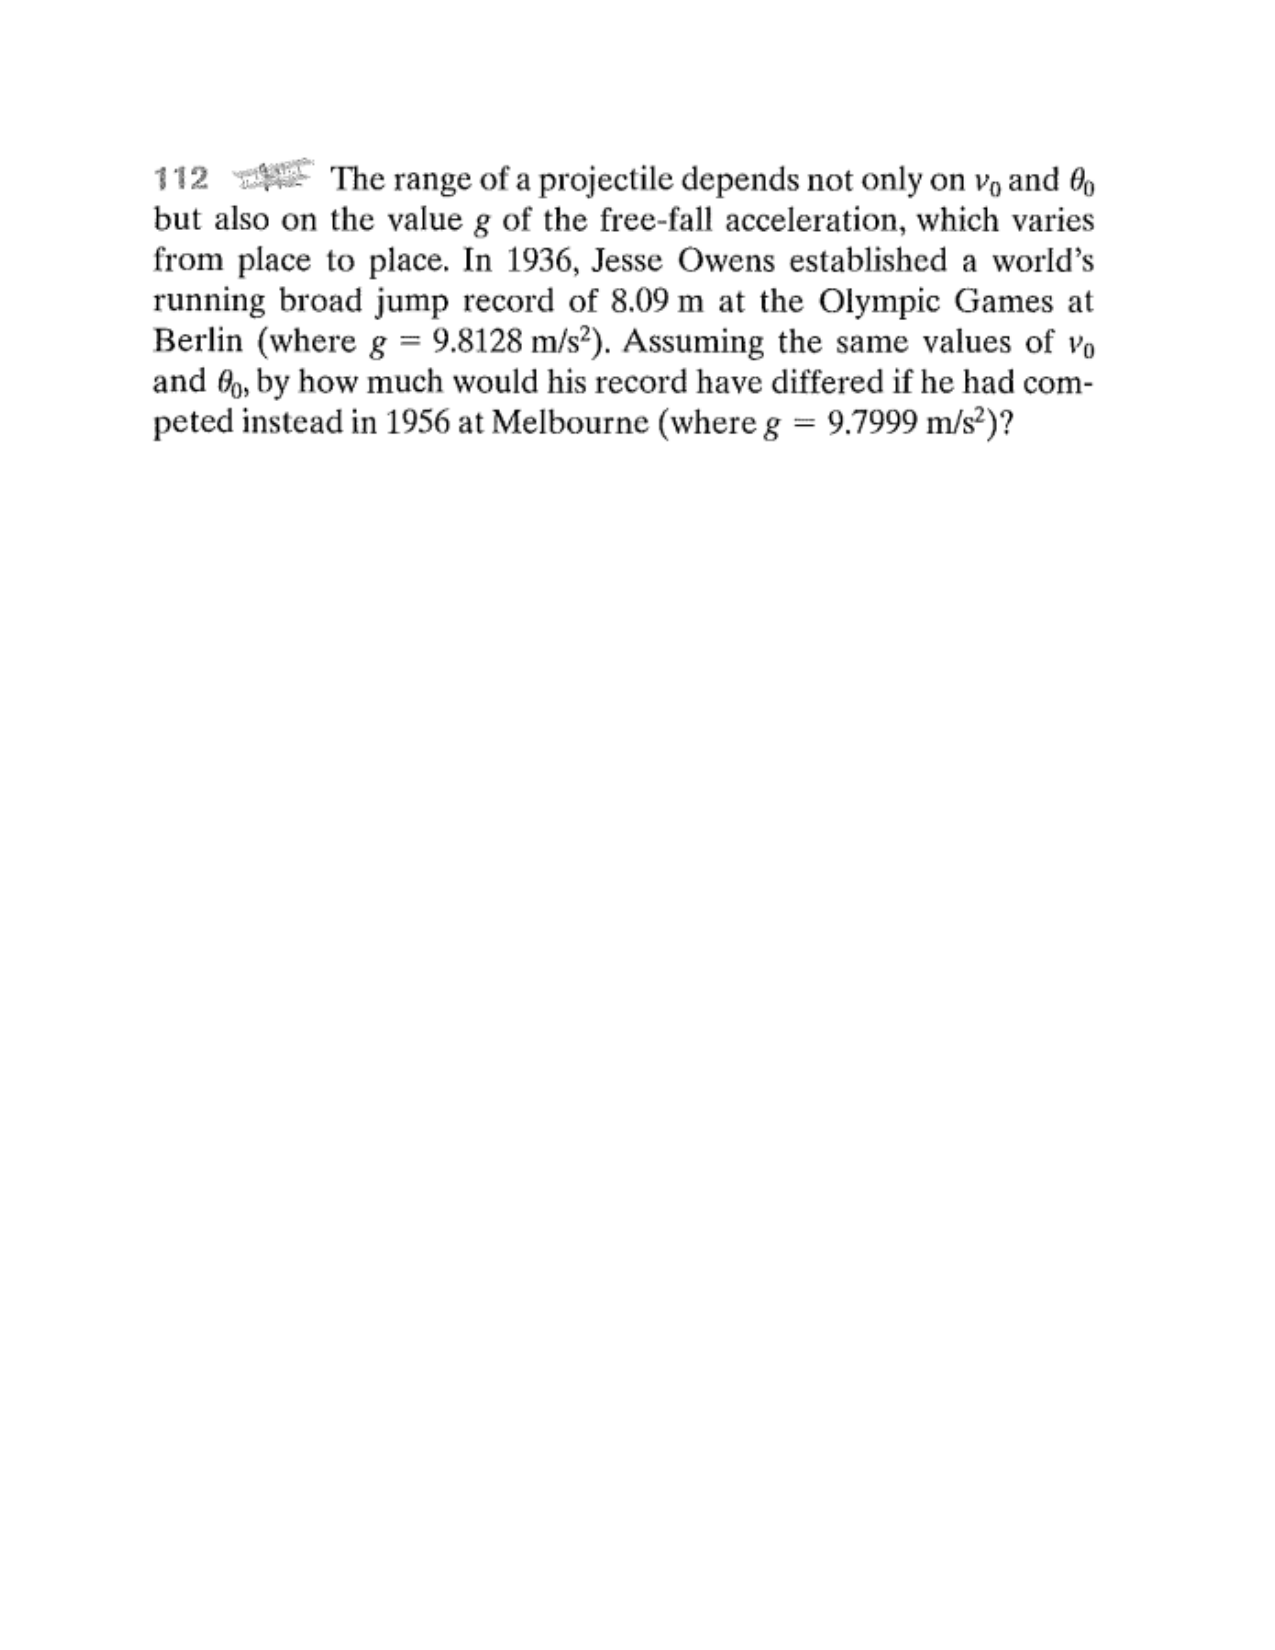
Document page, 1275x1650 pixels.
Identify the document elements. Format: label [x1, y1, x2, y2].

picture [135, 150, 1118, 458]
